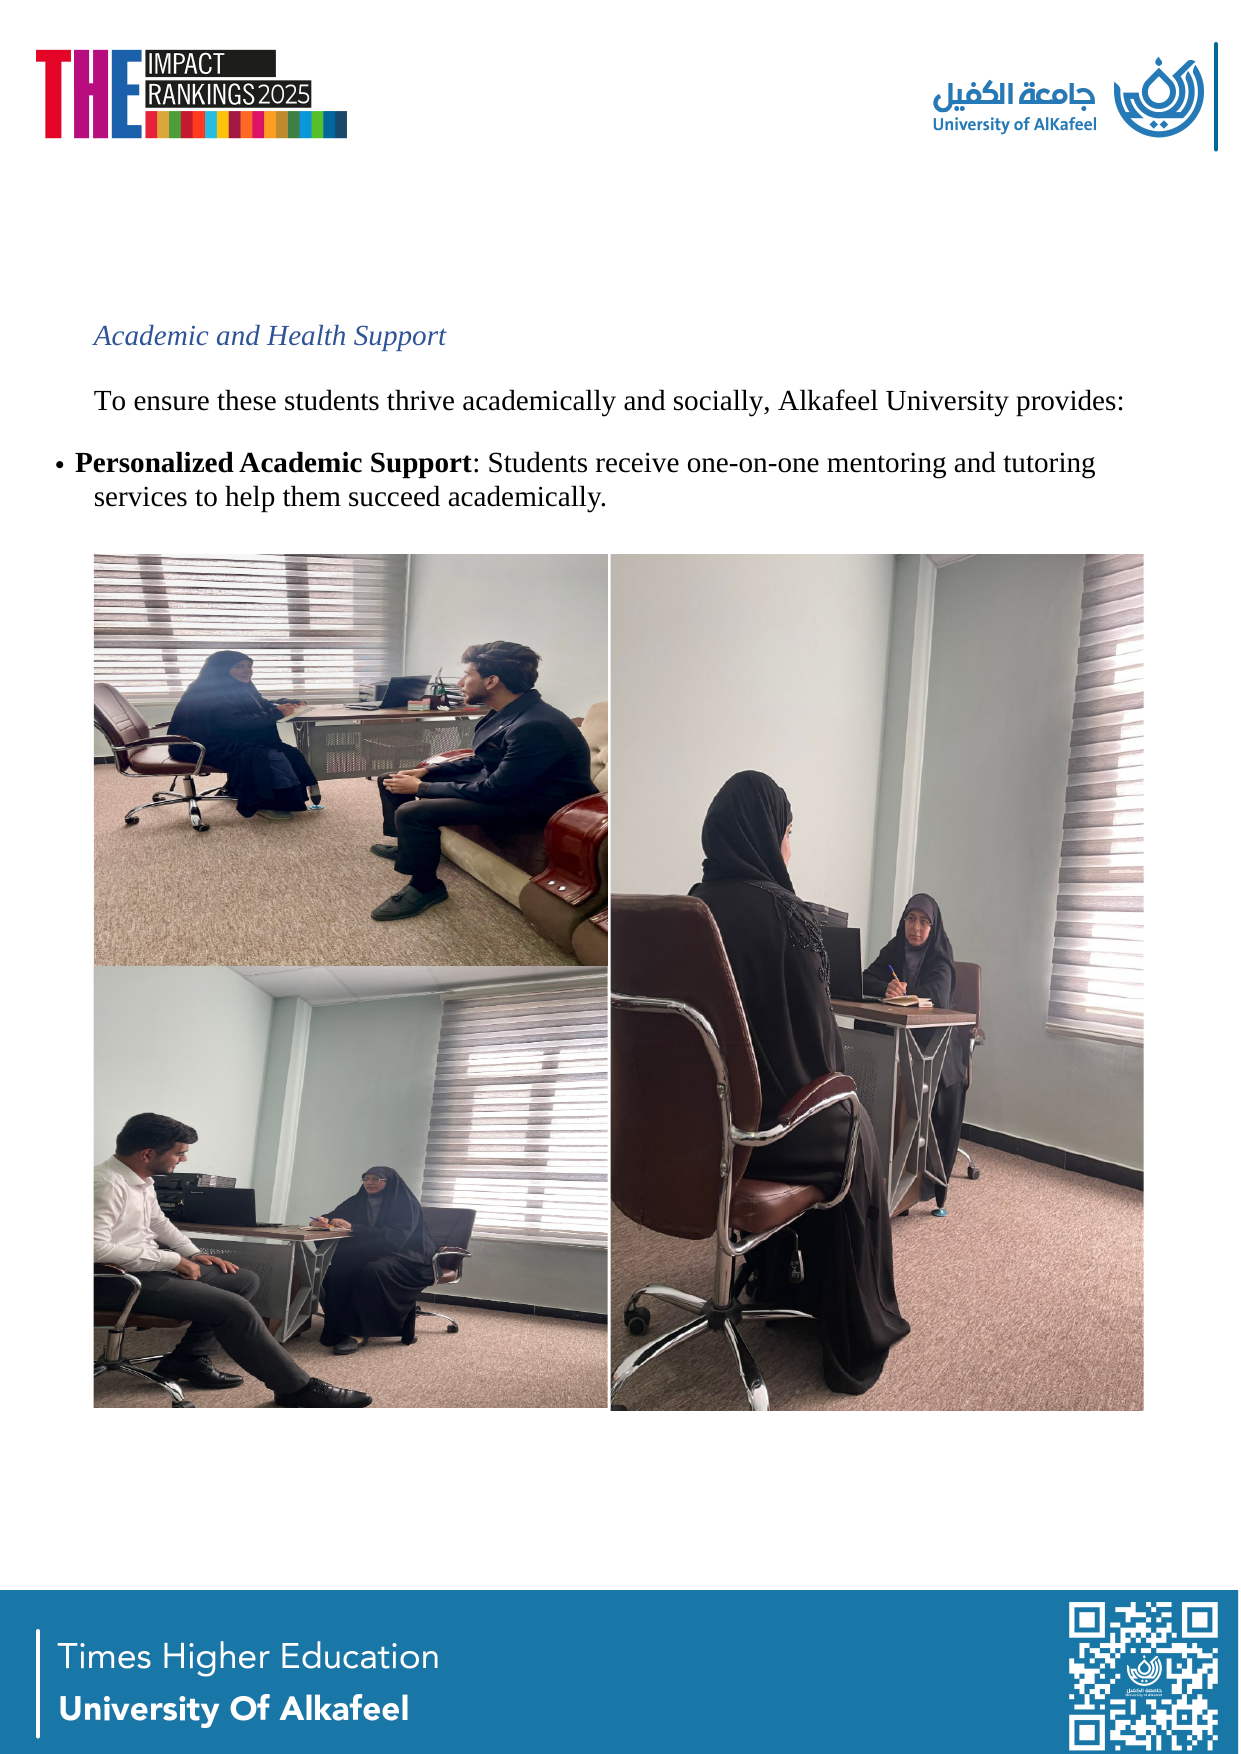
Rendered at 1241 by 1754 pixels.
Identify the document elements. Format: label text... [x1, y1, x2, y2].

picture [0, 17, 1239, 1754]
list Personalized Academic Support: Students receive one-on-one mentoring and tutoring services to help them succeed academically. [56, 446, 1181, 513]
subtitle Academic and Health Support [94, 318, 1181, 351]
text To ensure these students thrive academically and socially, Alkafeel University provides: [94, 383, 1181, 416]
